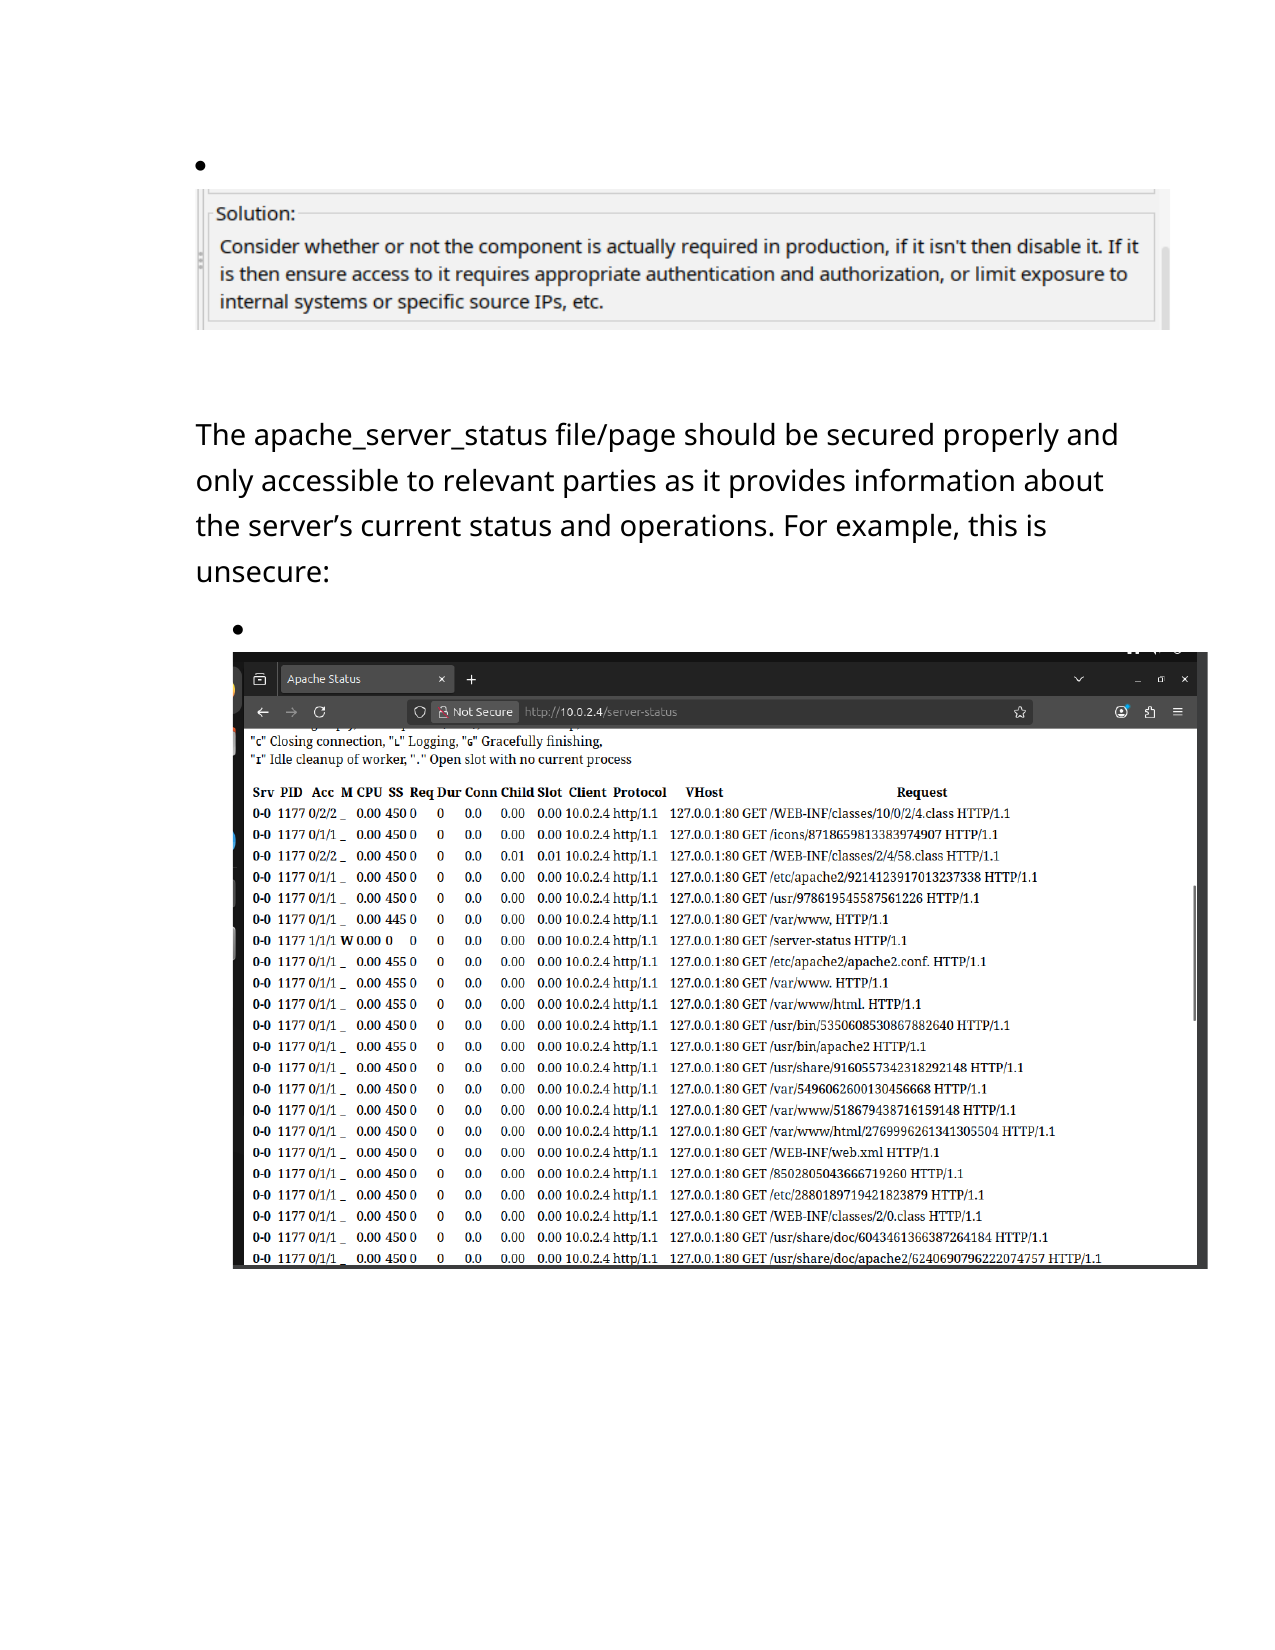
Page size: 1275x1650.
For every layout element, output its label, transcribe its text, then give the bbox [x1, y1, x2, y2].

picture [195, 189, 1171, 330]
picture [232, 652, 1208, 1269]
text The apache_server_status file/page should be secured properly and only accessible to relevant parties as it provides information about the server’s current status and operations. For example, this is unsecure: [195, 414, 1125, 591]
